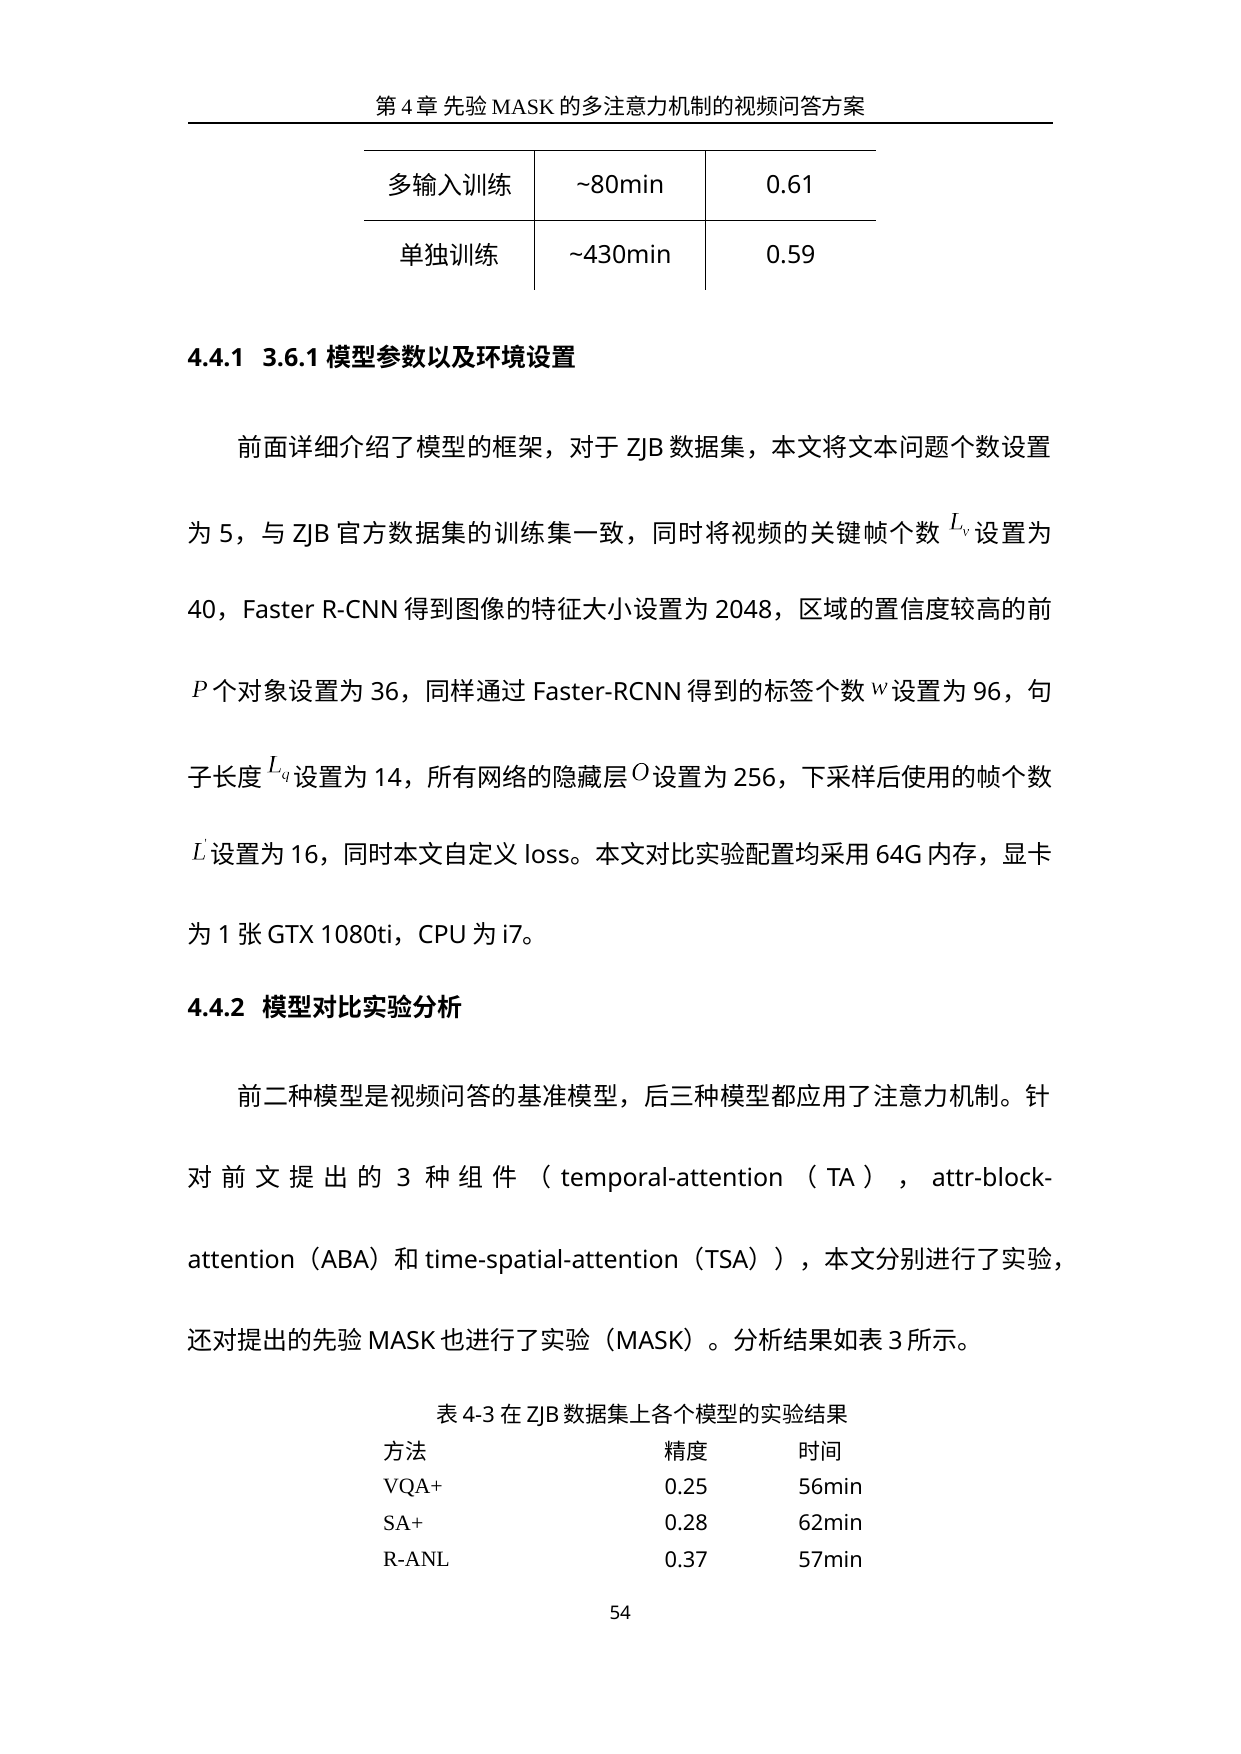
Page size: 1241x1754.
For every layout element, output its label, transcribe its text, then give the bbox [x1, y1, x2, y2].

table_cell 0.61 [706, 151, 876, 220]
table_cell 0.59 [706, 221, 876, 289]
table_cell 多输入训练 [364, 151, 534, 220]
table_cell 56min [743, 1470, 912, 1506]
table_cell 0.37 [609, 1542, 743, 1578]
table_cell 0.28 [609, 1506, 743, 1542]
table_cell 57min [743, 1542, 912, 1578]
table_cell R-ANL [328, 1542, 609, 1578]
table_header 时间 [743, 1434, 912, 1470]
table_cell ~80min [535, 151, 705, 220]
table_header 精度 [609, 1434, 743, 1470]
table_cell VQA+ [328, 1470, 609, 1506]
subtitle 3.6.1 模型参数以及环境设置 [187, 338, 1053, 374]
table_cell SA+ [328, 1506, 609, 1542]
table_cell 0.25 [609, 1470, 743, 1506]
table_header 方法 [328, 1434, 609, 1470]
table_cell ~430min [535, 221, 705, 289]
table_cell 单独训练 [364, 221, 534, 289]
text 表4-3 在ZJB数据集上各个模型的实验结果 [187, 1396, 1053, 1429]
table_cell 62min [743, 1506, 912, 1542]
subtitle 模型对比实验分析 [187, 987, 1053, 1023]
text 前面详细介绍了模型的框架，对于ZJB数据集，本文将文本问题个数设置为5，与ZJB官方数据集的训练集一致，同时将视频的关键帧个数设置为40，Faster R-CNN得到图像的特征大小设置为2048，区域的置信度较高的前个对象设置为36，同样通过Faster-RCNN得到的标签个数设置为96，句子长度设置为14，所有网络的隐藏层设置为256，下采样后使用的帧个数设置为16，同时本文自定义loss。本文对比实验配置均采用64G内存，显卡为1张GTX 1080ti，CPU为i7。 [187, 413, 1053, 966]
text 前二种模型是视频问答的基准模型，后三种模型都应用了注意力机制。针对前文提出的3种组件（temporal-attention（TA），attr-block-attention（ABA）和time-spatial-attention（TSA）），本文分别进行了实验，还对提出的先验MASK也进行了实验（MASK）。分析结果如表3所示。 [187, 1062, 1053, 1371]
